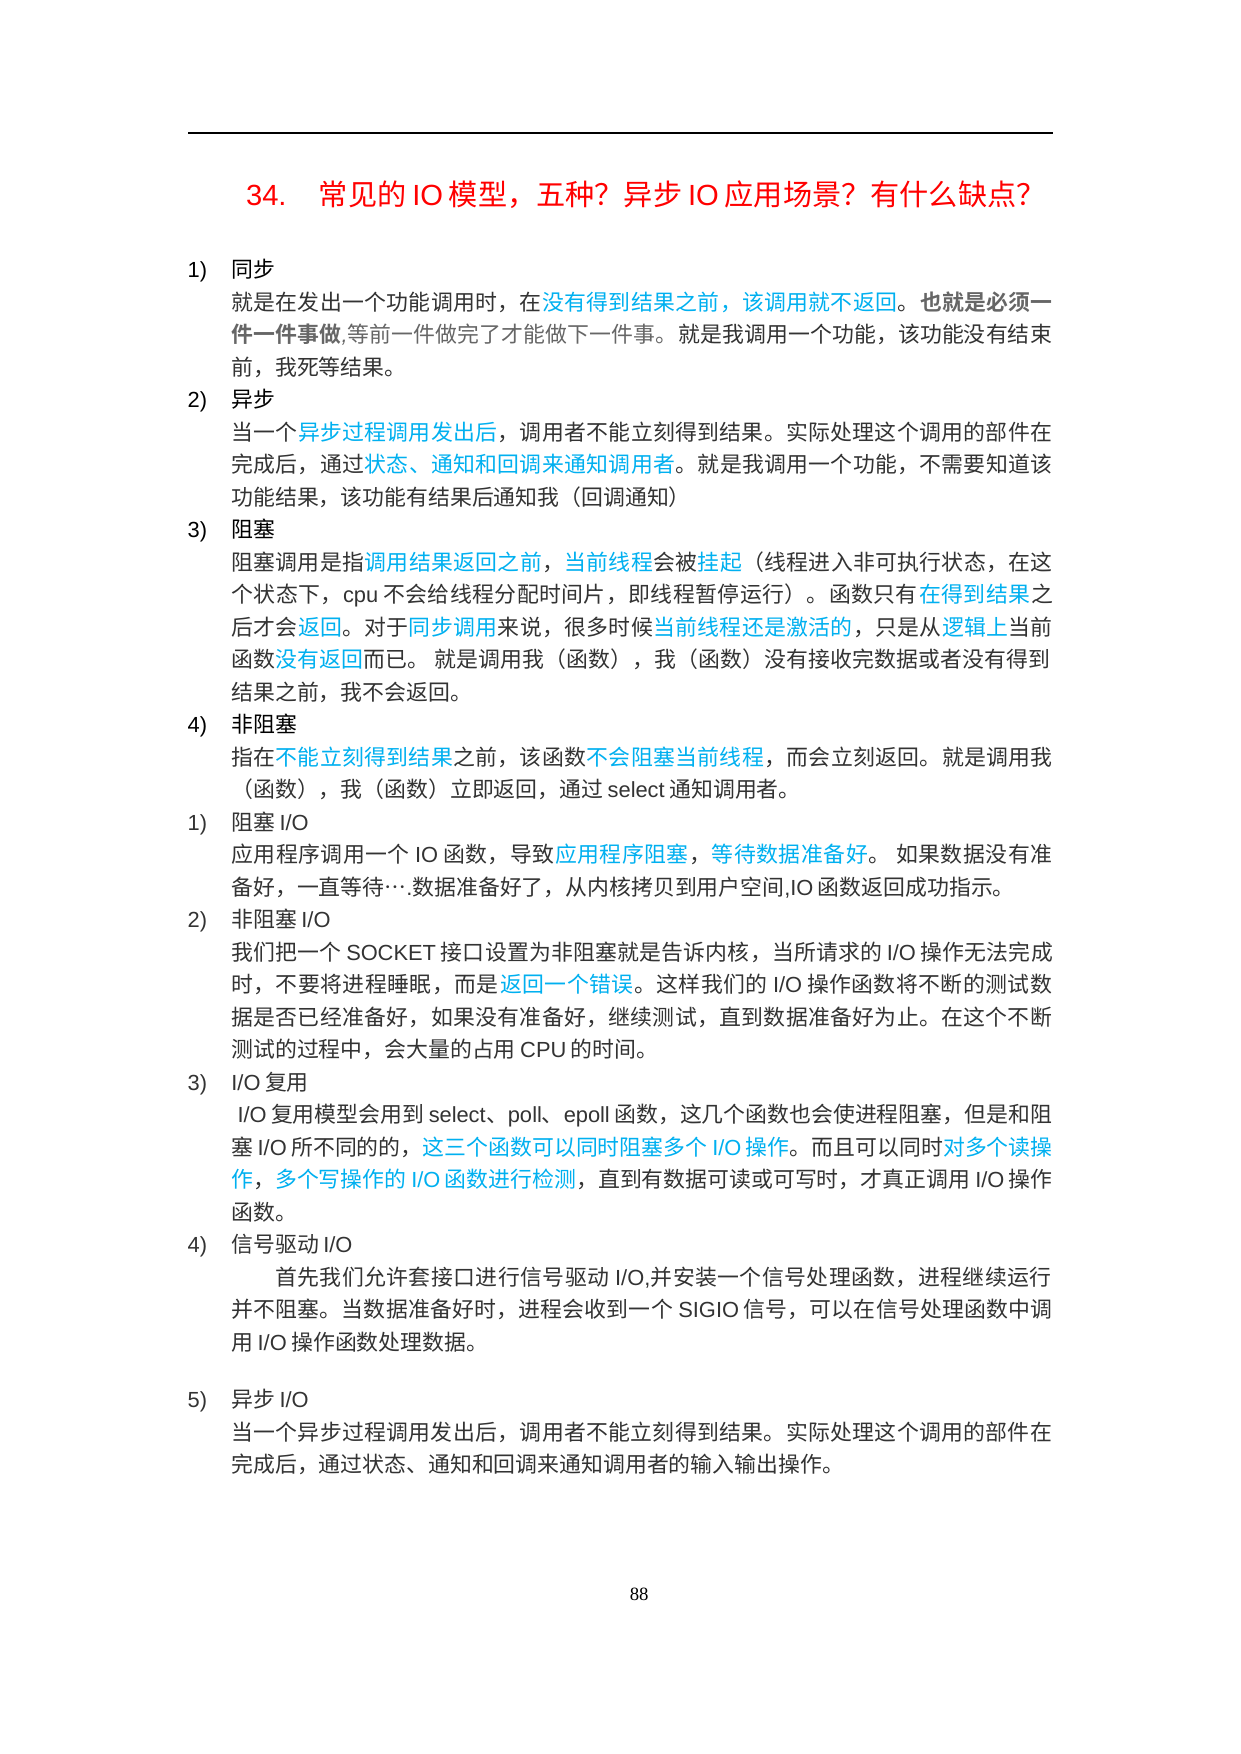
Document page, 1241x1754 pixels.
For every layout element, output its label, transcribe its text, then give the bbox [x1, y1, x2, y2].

list 当一个异步过程调用发出后，调用者不能立刻得到结果。实际处理这个调用的部件在完成后，通过状态、通知和回调来通知调用者。就是我调用一个功能，不需要知道该功能结果，该功能有结果后通知我（回调通知） [231, 447, 1053, 512]
list 信号驱动I/O [187, 1227, 1053, 1259]
subtitle 常见的IO模型，五种？异步IO应用场景？有什么缺点？ [187, 160, 1053, 225]
list 非阻塞I/O [187, 902, 1053, 934]
text 首先我们允许套接口进行信号驱动I/O,并安装一个信号处理函数，进程继续运行并不阻塞。当数据准备好时，进程会收到一个SIGIO信号，可以在信号处理函数中调用I/O操作函数处理数据。 [231, 1259, 1053, 1297]
text 首先我们允许套接口进行信号驱动I/O,并安装一个信号处理函数，进程继续运行并不阻塞。当数据准备好时，进程会收到一个SIGIO信号，可以在信号处理函数中调用I/O操作函数处理数据。 [231, 1322, 1053, 1357]
list 阻塞调用是指调用结果返回之前，当前线程会被挂起（线程进入非可执行状态，在这个状态下，cpu不会给线程分配时间片，即线程暂停运行）。函数只有在得到结果之后才会返回。对于同步调用来说，很多时候当前线程还是激活的，只是从逻辑上当前函数没有返回而已。 就是调用我（函数），我（函数）没有接收完数据或者没有得到结果之前，我不会返回。 [231, 607, 1053, 707]
list 非阻塞 [187, 707, 1053, 739]
list 阻塞 [187, 512, 1053, 544]
list 应用程序调用一个IO函数，导致应用程序阻塞，等待数据准备好。 如果数据没有准备好，一直等待….数据准备好了，从内核拷贝到用户空间,IO函数返回成功指示。 [231, 837, 1053, 902]
list 就是在发出一个功能调用时，在没有得到结果之前，该调用就不返回。也就是必须一件一件事做,等前一件做完了才能做下一件事。就是我调用一个功能，该功能没有结束前，我死等结果。 [231, 317, 1053, 382]
list I/O复用 [187, 1064, 1053, 1097]
list 同步 [187, 252, 1053, 284]
list 当一个异步过程调用发出后，调用者不能立刻得到结果。实际处理这个调用的部件在完成后，通过状态、通知和回调来通知调用者的输入输出操作。 [231, 1447, 1053, 1479]
list 异步 [187, 382, 1053, 414]
list 指在不能立刻得到结果之前，该函数不会阻塞当前线程，而会立刻返回。就是调用我（函数），我（函数）立即返回，通过select通知调用者。 [231, 772, 1053, 804]
list I/O复用模型会用到select、poll、epoll函数，这几个函数也会使进程阻塞，但是和阻塞I/O所不同的的，这三个函数可以同时阻塞多个I/O操作。而且可以同时对多个读操作，多个写操作的I/O函数进行检测，直到有数据可读或可写时，才真正调用I/O操作函数。 [231, 1097, 1053, 1227]
list 我们把一个SOCKET接口设置为非阻塞就是告诉内核，当所请求的I/O操作无法完成时，不要将进程睡眠，而是返回一个错误。这样我们的I/O操作函数将不断的测试数据是否已经准备好，如果没有准备好，继续测试，直到数据准备好为止。在这个不断测试的过程中，会大量的占用CPU的时间。 [231, 1032, 1053, 1064]
list 阻塞I/O [187, 804, 1053, 837]
list 我们把一个SOCKET接口设置为非阻塞就是告诉内核，当所请求的I/O操作无法完成时，不要将进程睡眠，而是返回一个错误。这样我们的I/O操作函数将不断的测试数据是否已经准备好，如果没有准备好，继续测试，直到数据准备好为止。在这个不断测试的过程中，会大量的占用CPU的时间。 [231, 965, 1053, 1000]
list 异步I/O [187, 1382, 1053, 1414]
list 阻塞调用是指调用结果返回之前，当前线程会被挂起（线程进入非可执行状态，在这个状态下，cpu不会给线程分配时间片，即线程暂停运行）。函数只有在得到结果之后才会返回。对于同步调用来说，很多时候当前线程还是激活的，只是从逻辑上当前函数没有返回而已。 就是调用我（函数），我（函数）没有接收完数据或者没有得到结果之前，我不会返回。 [231, 544, 1053, 582]
